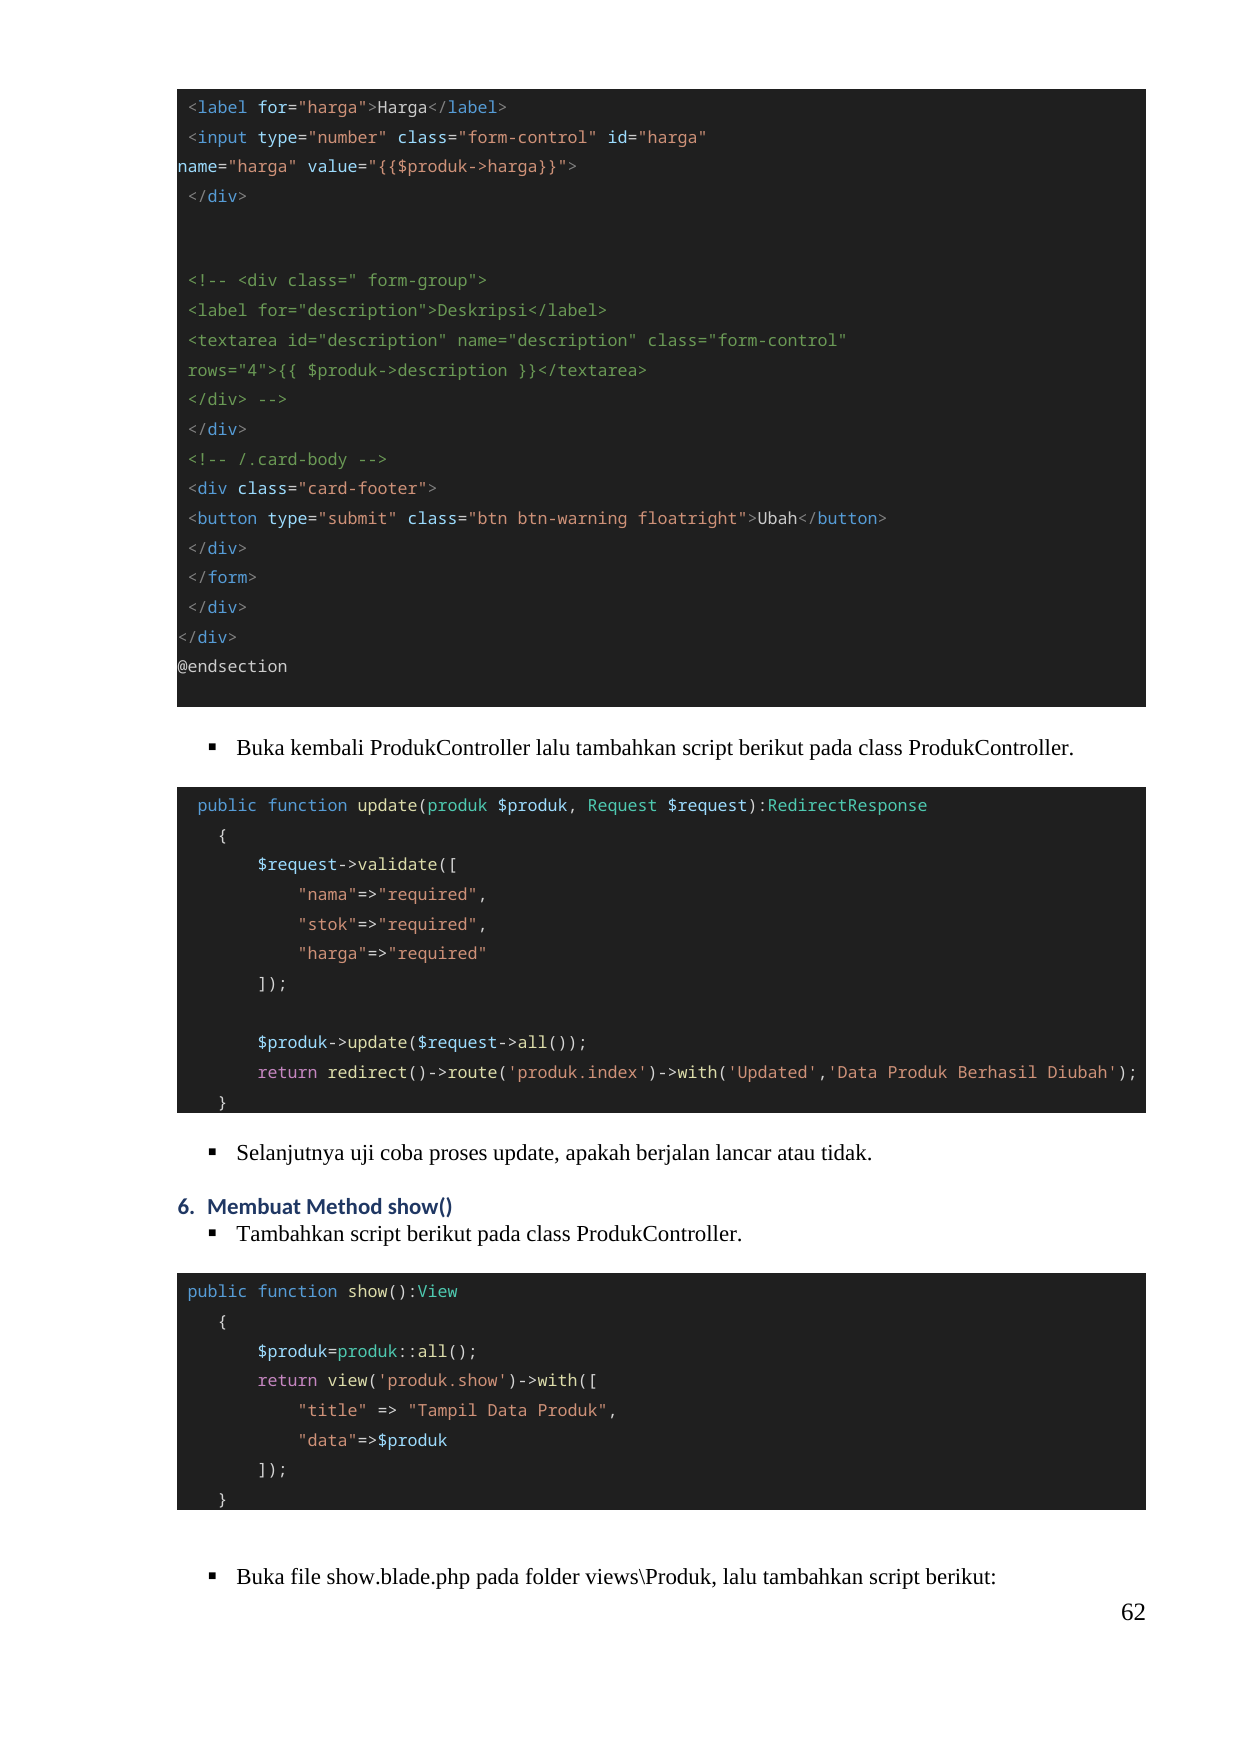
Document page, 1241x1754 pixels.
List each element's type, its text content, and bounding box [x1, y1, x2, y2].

text "data"=>$produk [177, 1421, 1146, 1451]
text } [177, 1083, 1146, 1113]
text <!-- /.card-body --> [177, 440, 1146, 470]
list Selanjutnya uji coba proses update, apakah berjalan lancar atau tidak. [207, 1139, 1146, 1166]
text $request->validate([ [177, 846, 1146, 876]
text </form> [177, 559, 1146, 589]
text <label for="description">Deskripsi</label> [177, 292, 1146, 321]
text return redirect()->route('produk.index')->with('Updated','Data Produk Berhasil Diubah'); [177, 1054, 1146, 1083]
text </div> [177, 589, 1146, 618]
text } [177, 1481, 1146, 1510]
text ]); [177, 1451, 1146, 1481]
text <label for="harga">Harga</label> [177, 89, 1146, 118]
text @endsection [177, 648, 1146, 678]
text { [177, 816, 1146, 846]
text </div> [177, 529, 1146, 559]
text public function update(produk $produk, Request $request):RedirectResponse [177, 787, 1146, 816]
text <div class="card-footer"> [177, 470, 1146, 499]
list Buka kembali ProdukController lalu tambahkan script berikut pada class ProdukController. [207, 734, 1146, 760]
text </div> [177, 618, 1146, 648]
text <textarea id="description" name="description" class="form-control" [177, 321, 1146, 351]
text name="harga" value="{{$produk->harga}}"> [177, 148, 1146, 178]
text "title" => "Tampil Data Produk", [177, 1392, 1146, 1421]
list Tambahkan script berikut pada class ProdukController. [207, 1220, 1146, 1247]
text public function show():View [177, 1273, 1146, 1303]
text <input type="number" class="form-control" id="harga" [177, 118, 1146, 148]
text ]); [177, 965, 1146, 994]
text </div> --> [177, 381, 1146, 411]
subtitle Membuat Method show() [177, 1192, 1146, 1220]
text rows="4">{{ $produk->description }}</textarea> [177, 351, 1146, 381]
text { [177, 1303, 1146, 1332]
text return view('produk.show')->with([ [177, 1362, 1146, 1392]
text </div> [177, 178, 1146, 207]
text </div> [177, 411, 1146, 440]
list Buka file show.blade.php pada folder views\Produk, lalu tambahkan script berikut: [207, 1563, 1146, 1589]
text <!-- <div class=" form-group"> [177, 262, 1146, 292]
text "nama"=>"required", [177, 876, 1146, 905]
text <button type="submit" class="btn btn-warning floatright">Ubah</button> [177, 499, 1146, 529]
text $produk=produk::all(); [177, 1332, 1146, 1362]
text "harga"=>"required" [177, 935, 1146, 965]
text $produk->update($request->all()); [177, 1024, 1146, 1054]
text "stok"=>"required", [177, 905, 1146, 935]
